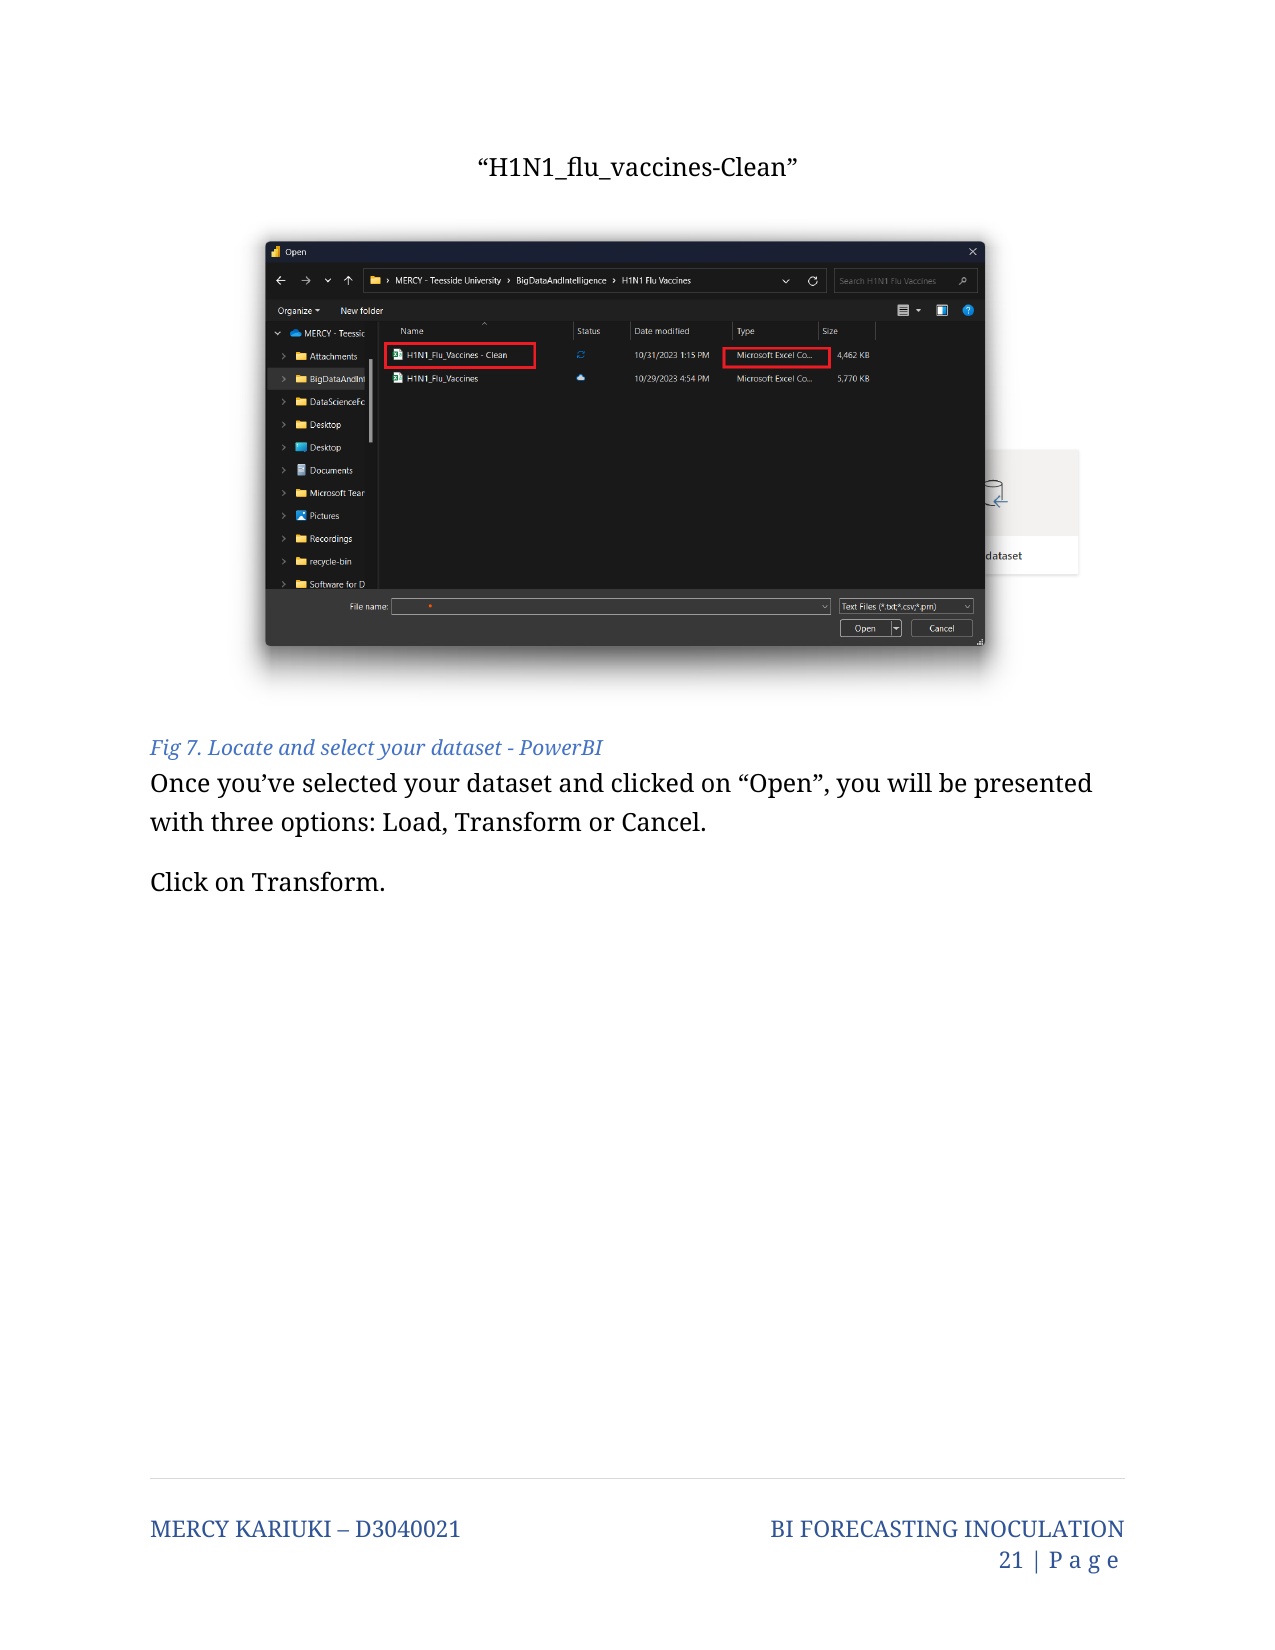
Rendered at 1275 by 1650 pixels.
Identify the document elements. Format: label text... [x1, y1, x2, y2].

text Click on Transform. [150, 864, 1125, 898]
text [150, 150, 1125, 188]
text Once you’ve selected your dataset and clicked on “Open”, you will be presented with three options: Load, Transform or Cancel. [150, 765, 1125, 838]
subtitle Fig 7. Locate and select your dataset - PowerBI [150, 733, 1125, 761]
picture [150, 188, 1125, 708]
